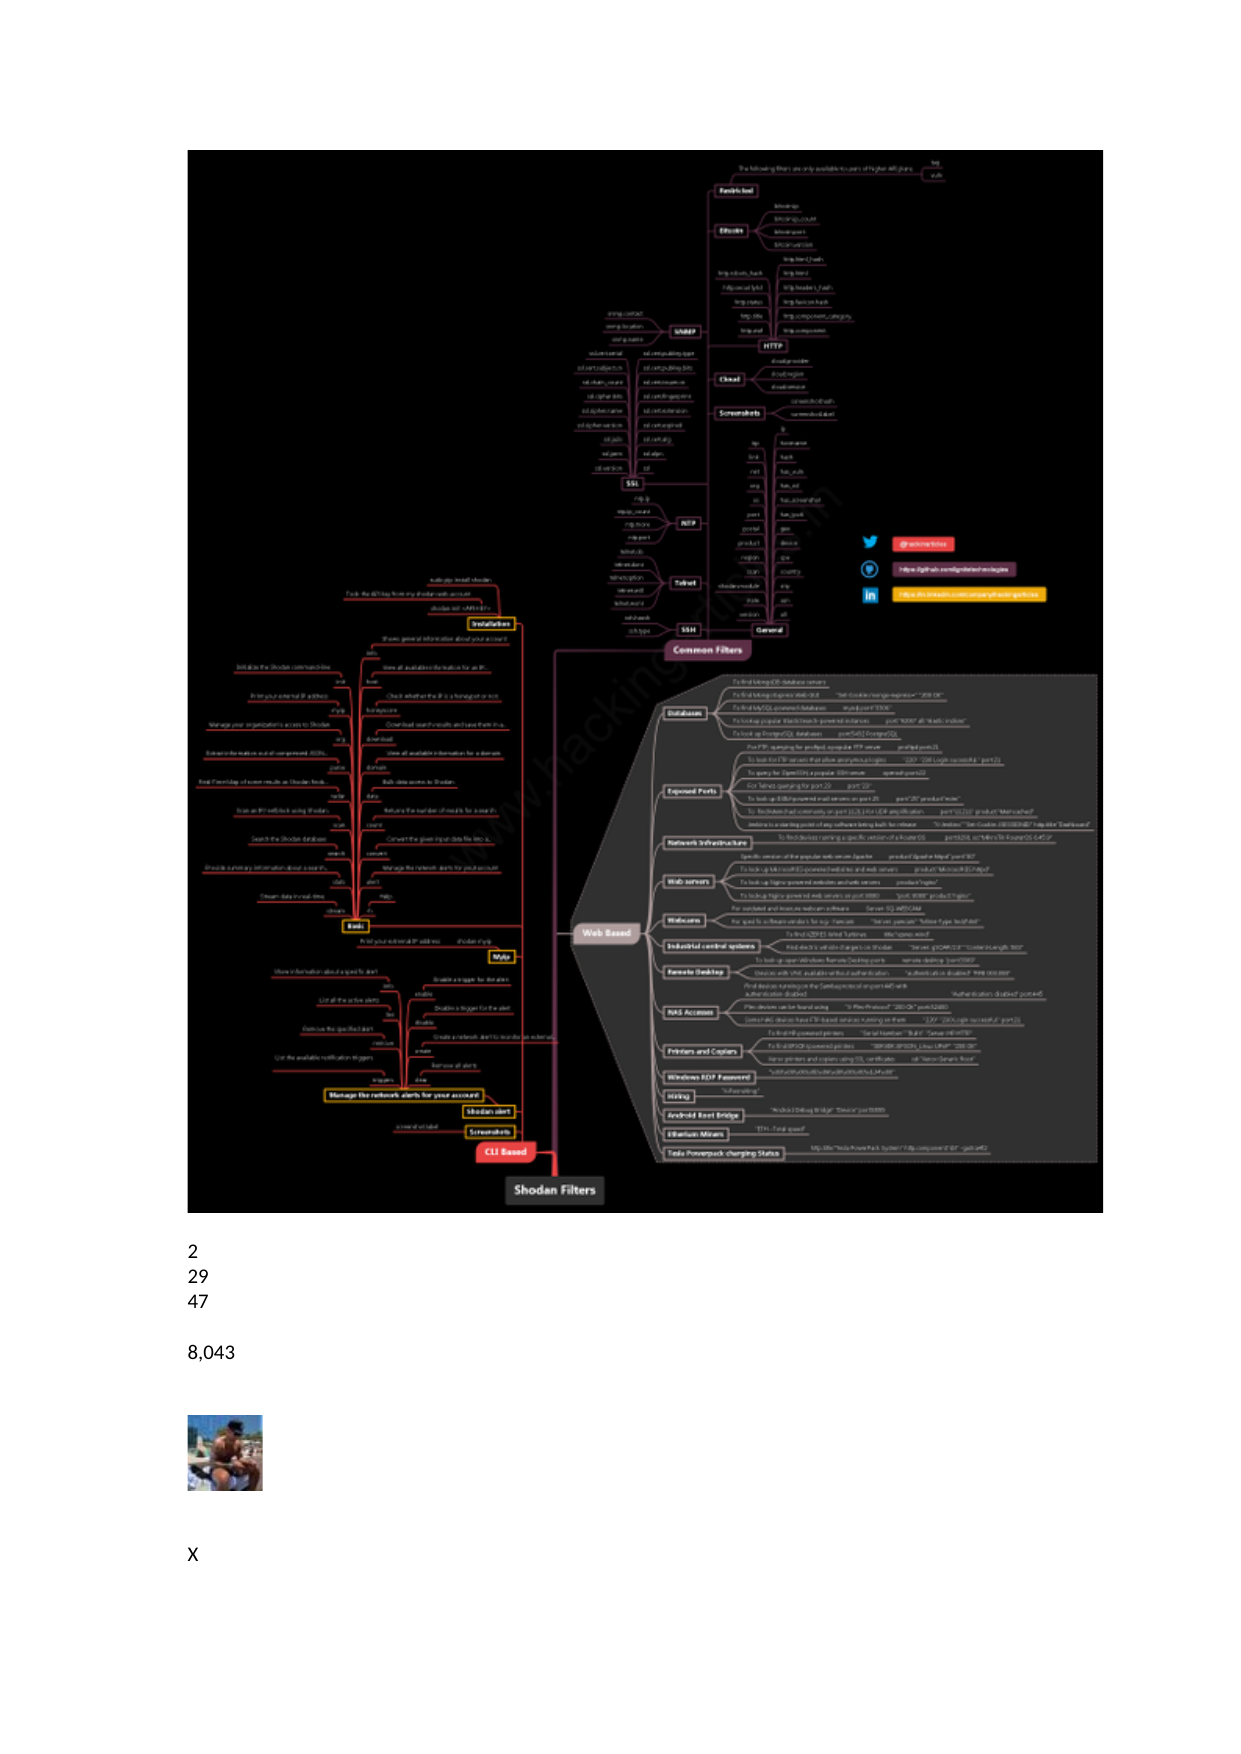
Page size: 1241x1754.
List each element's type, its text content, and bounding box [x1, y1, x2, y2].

text 2 [187, 1238, 1053, 1263]
picture [187, 1415, 263, 1491]
text X [187, 1542, 1053, 1567]
text 47 [187, 1289, 1053, 1314]
text 8,043 [187, 1339, 1053, 1365]
text 29 [187, 1263, 1053, 1289]
picture [187, 150, 1104, 1213]
